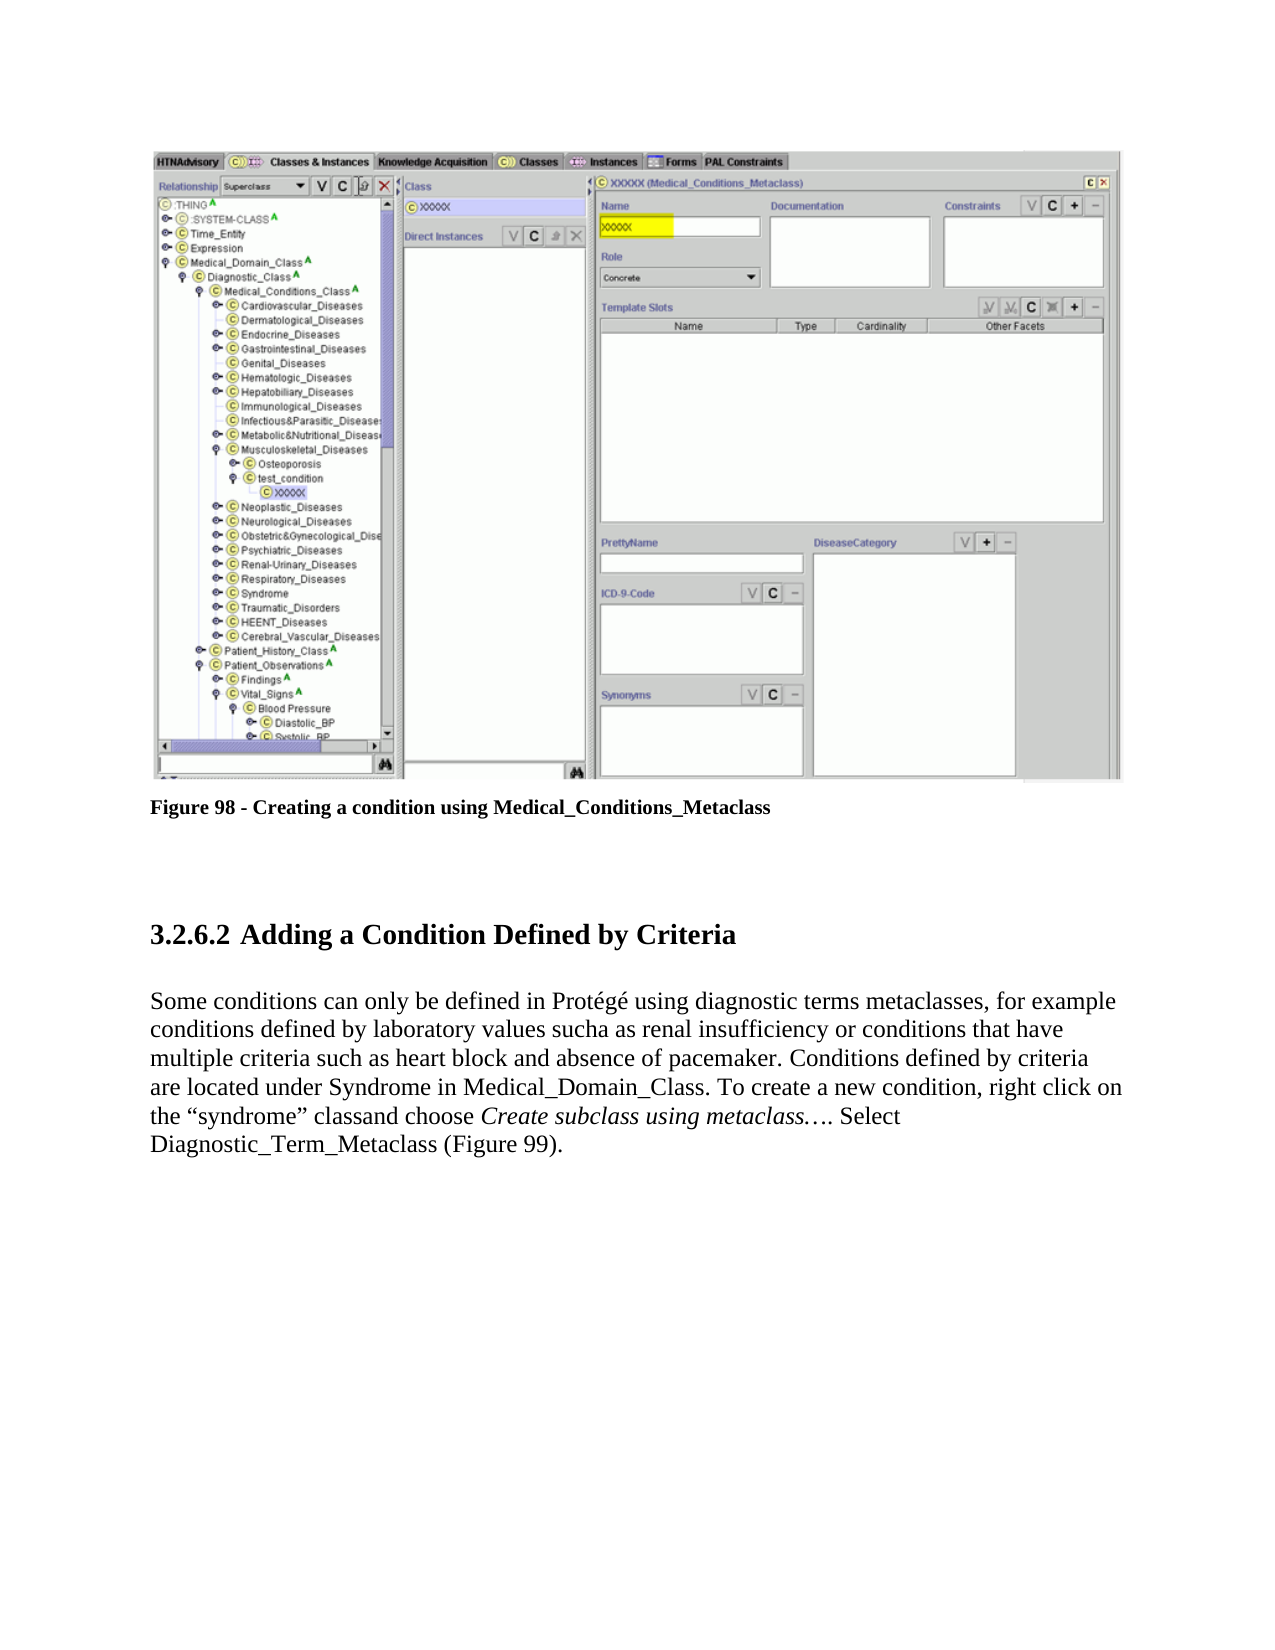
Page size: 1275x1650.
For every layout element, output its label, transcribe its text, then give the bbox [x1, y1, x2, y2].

text Some conditions can only be defined in Protégé using diagnostic terms metaclasses, for example conditions defined by laboratory values sucha as renal insufficiency or conditions that have multiple criteria such as heart block and absence of pacemaker. Conditions defined by criteria are located under Syndrome in Medical_Domain_Class. To create a new condition, right click on the “syndrome” classand choose Create subclass using metaclass…. Select Diagnostic_Term_Metaclass (Figure 99). [150, 986, 1125, 1158]
picture [150, 150, 1124, 783]
text Figure 98 - Creating a condition using Medical_Conditions_Metaclass [150, 795, 1125, 819]
subtitle Adding a Condition Defined by Criteria [150, 917, 1125, 951]
